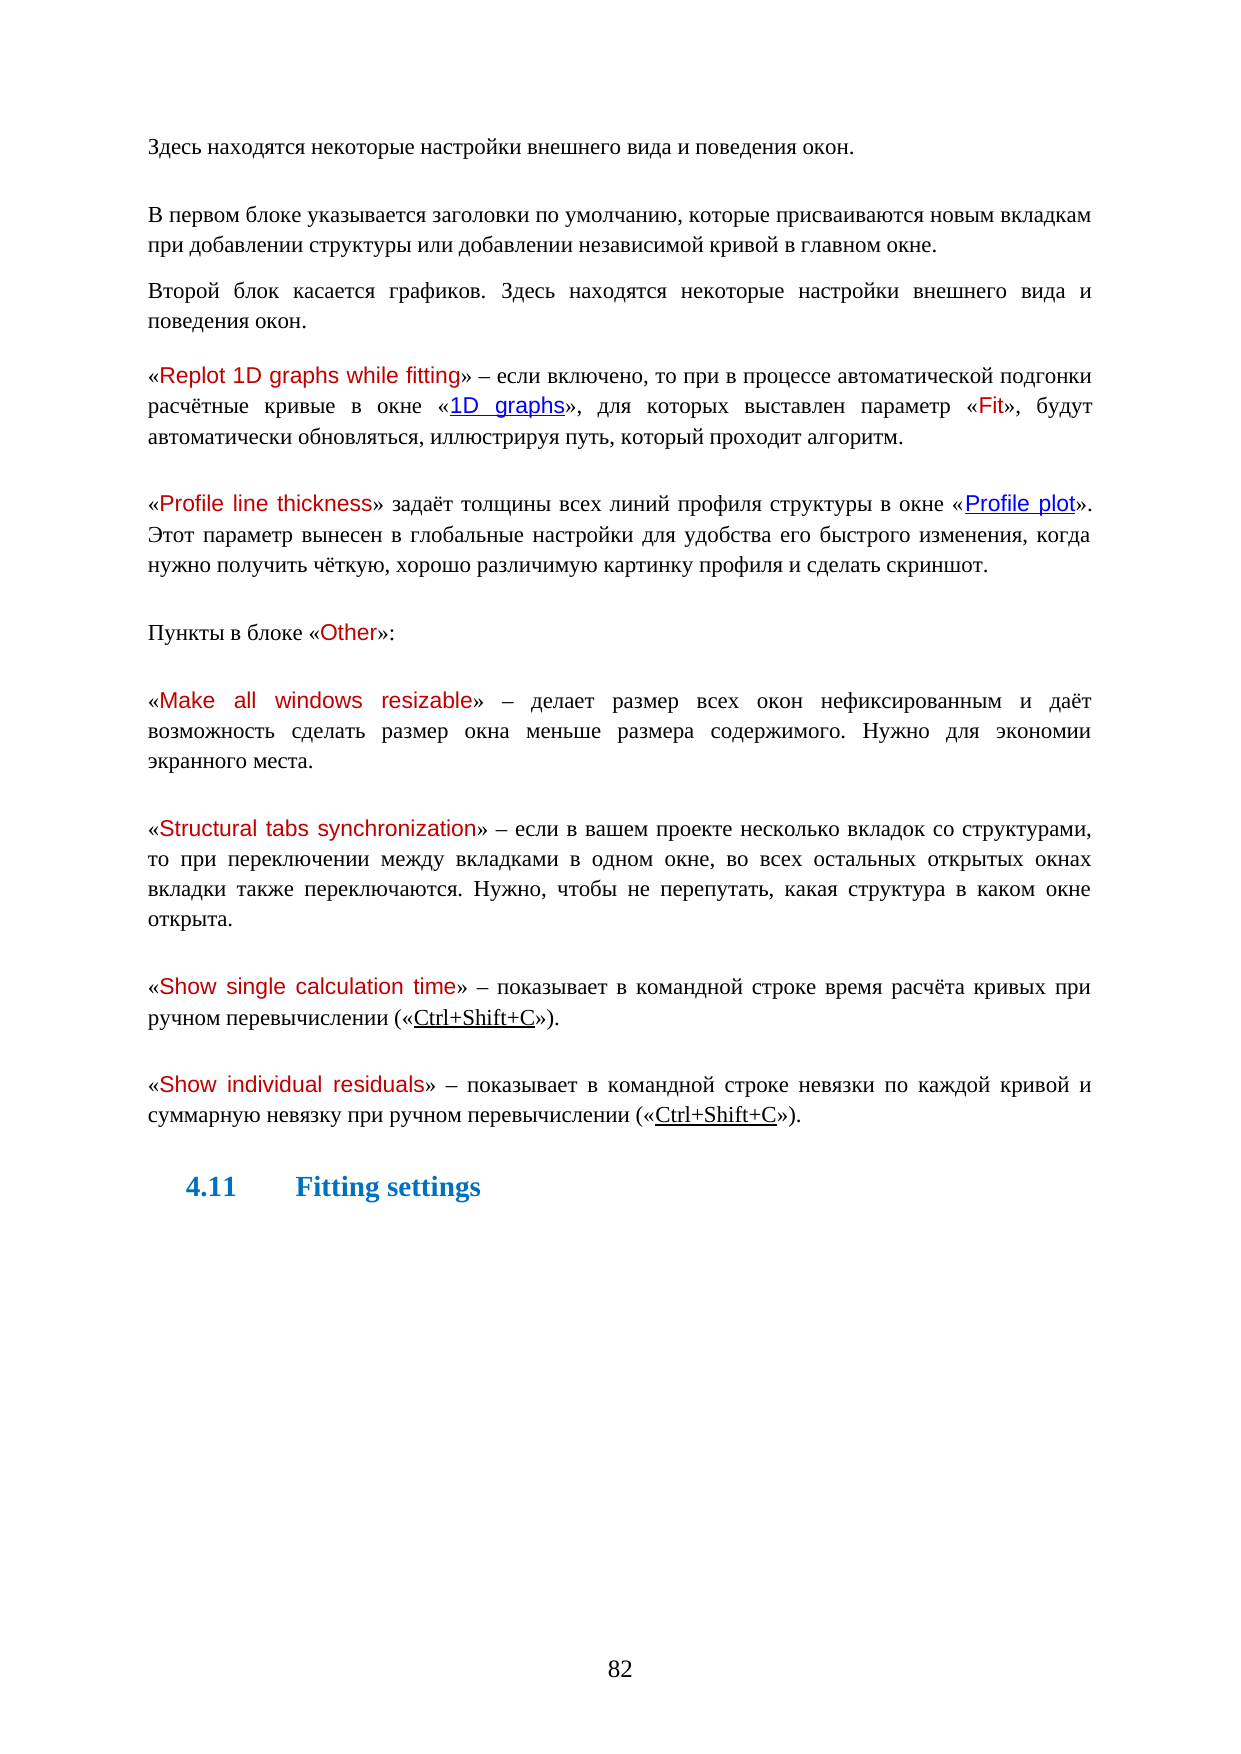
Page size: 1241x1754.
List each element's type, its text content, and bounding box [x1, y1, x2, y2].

subtitle Fitting settings [155, 1169, 1093, 1203]
text «Show individual residuals» – показывает в командной строке невязки по каждой кривой и суммарную невязку при ручном перевычислении («Ctrl+Shift+C»). [148, 1071, 1093, 1128]
text В первом блоке указывается заголовки по умолчанию, которые присваиваются новым вкладкам при добавлении структуры или добавлении независимой кривой в главном окне. [148, 201, 1093, 257]
text Второй блок касается графиков. Здесь находятся некоторые настройки внешнего вида и поведения окон. [148, 277, 1093, 333]
text «Replot 1D graphs while fitting» – если включено, то при в процессе автоматической подгонки расчётные кривые в окне «1D graphs», для которых выставлен параметр «Fit», будут автоматически обновляться, иллюстрируя путь, который проходит алгоритм. [148, 362, 1093, 449]
text Пункты в блоке «Other»: [148, 619, 1093, 645]
text «Profile line thickness» задаёт толщины всех линий профиля структуры в окне «Profile plot». Этот параметр вынесен в глобальные настройки для удобства его быстрого изменения, когда нужно получить чёткую, хорошо различимую картинку профиля и сделать скриншот. [148, 490, 1093, 577]
text Здесь находятся некоторые настройки внешнего вида и поведения окон. [148, 133, 1093, 159]
text «Make all windows resizable» – делает размер всех окон нефиксированным и даёт возможность сделать размер окна меньше размера содержимого. Нужно для экономии экранного места. [148, 687, 1093, 773]
text «Structural tabs synchronization» – если в вашем проекте несколько вкладок со структурами, то при переключении между вкладками в одном окне, во всех остальных открытых окнах вкладки также переключаются. Нужно, чтобы не перепутать, какая структура в каком окне открыта. [148, 815, 1093, 932]
text «Show single calculation time» – показывает в командной строке время расчёта кривых при ручном перевычислении («Ctrl+Shift+C»). [148, 973, 1093, 1030]
